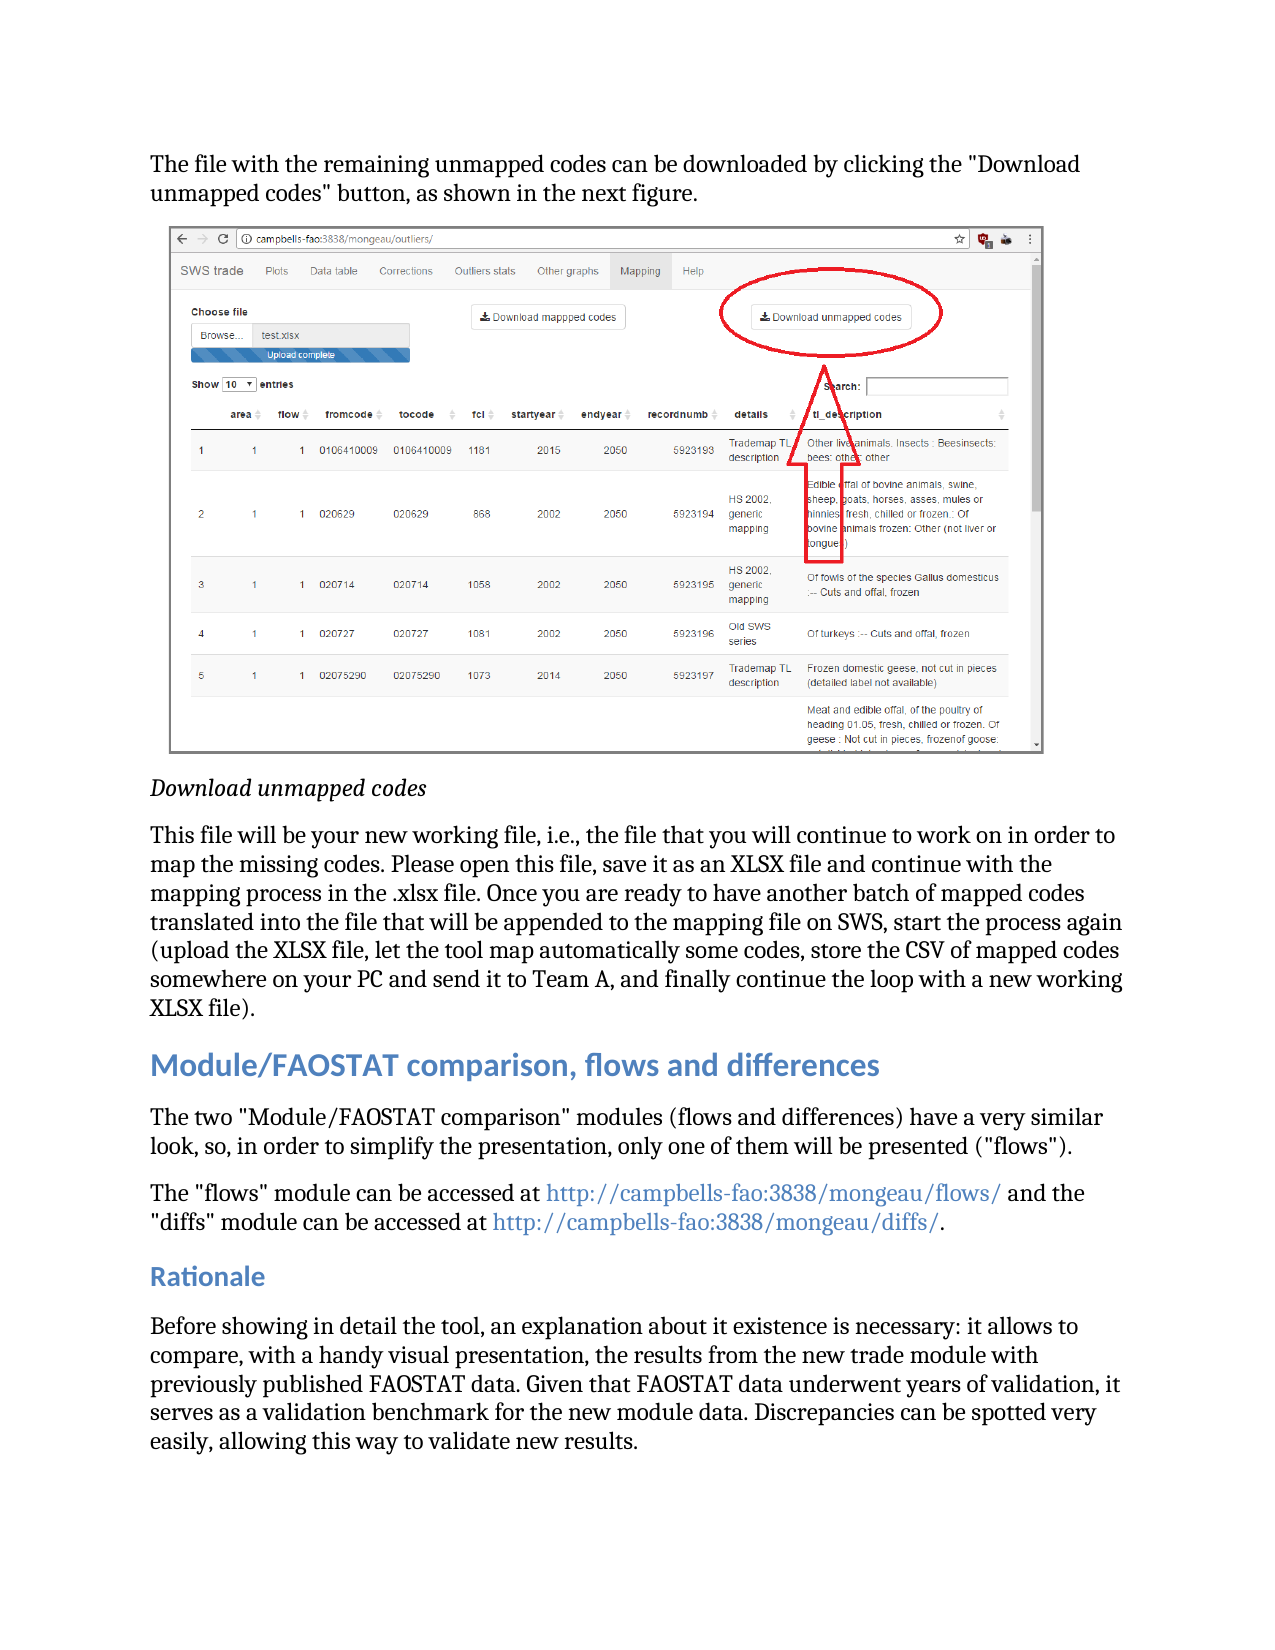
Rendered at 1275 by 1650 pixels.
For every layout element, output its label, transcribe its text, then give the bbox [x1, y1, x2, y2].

text The two "Module/FAOSTAT comparison" modules (flows and differences) have a very similar look, so, in order to simplify the presentation, only one of them will be presented ("flows"). [150, 1103, 1125, 1161]
text Download unmapped codes [150, 774, 1125, 803]
text The "flows" module can be accessed at http://campbells-fao:3838/mongeau/flows/ and the "diffs" module can be accessed at http://campbells-fao:3838/mongeau/diffs/. [150, 1179, 1125, 1237]
text This file will be your new working file, i.e., the file that you will continue to work on in order to map the missing codes. Please open this file, save it as an XLSX file and continue with the mapping process in the .xlsx file. Once you are ready to have another batch of mapped codes translated into the file that will be appended to the mapping file on SWS, start the process again (upload the XLSX file, let the tool map automatically some codes, store the CSV of mapped codes somewhere on your PC and send it to Team A, and finally continue the loop with a new working XLSX file). [150, 821, 1125, 1023]
picture [168, 226, 1044, 754]
text The file with the remaining unmapped codes can be downloaded by clicking the "Download unmapped codes" button, as shown in the next figure. [150, 150, 1125, 207]
subtitle Rationale [150, 1258, 1125, 1293]
subtitle Module/FAOSTAT comparison, flows and differences [150, 1043, 1125, 1084]
text Before showing in detail the tool, an explanation about it existence is necessary: it allows to compare, with a handy visual presentation, the results from the new trade module with previously published FAOSTAT data. Given that FAOSTAT data underwent years of validation, it serves as a validation benchmark for the new module data. Discrepancies can be spotted very easily, allowing this way to validate new results. [150, 1312, 1125, 1456]
